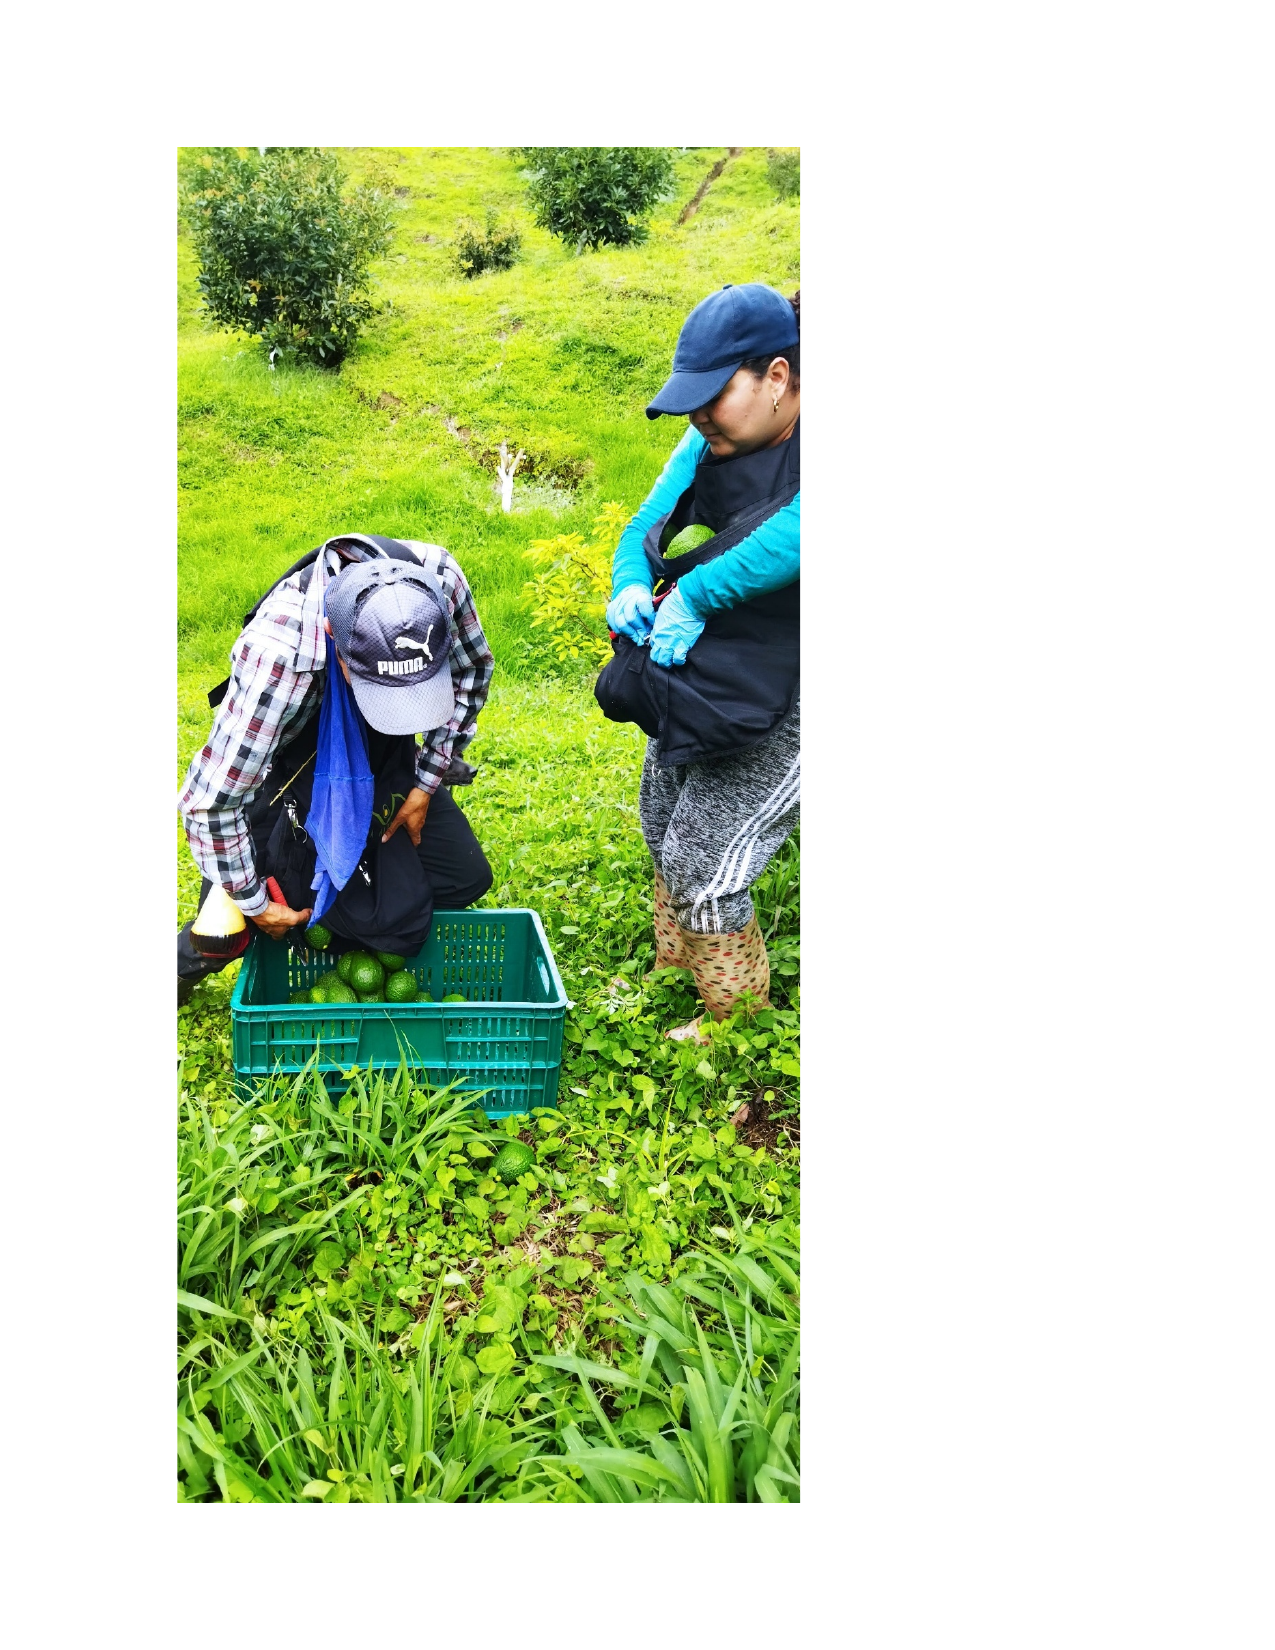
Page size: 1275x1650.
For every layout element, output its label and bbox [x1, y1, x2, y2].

picture [177, 147, 801, 1503]
